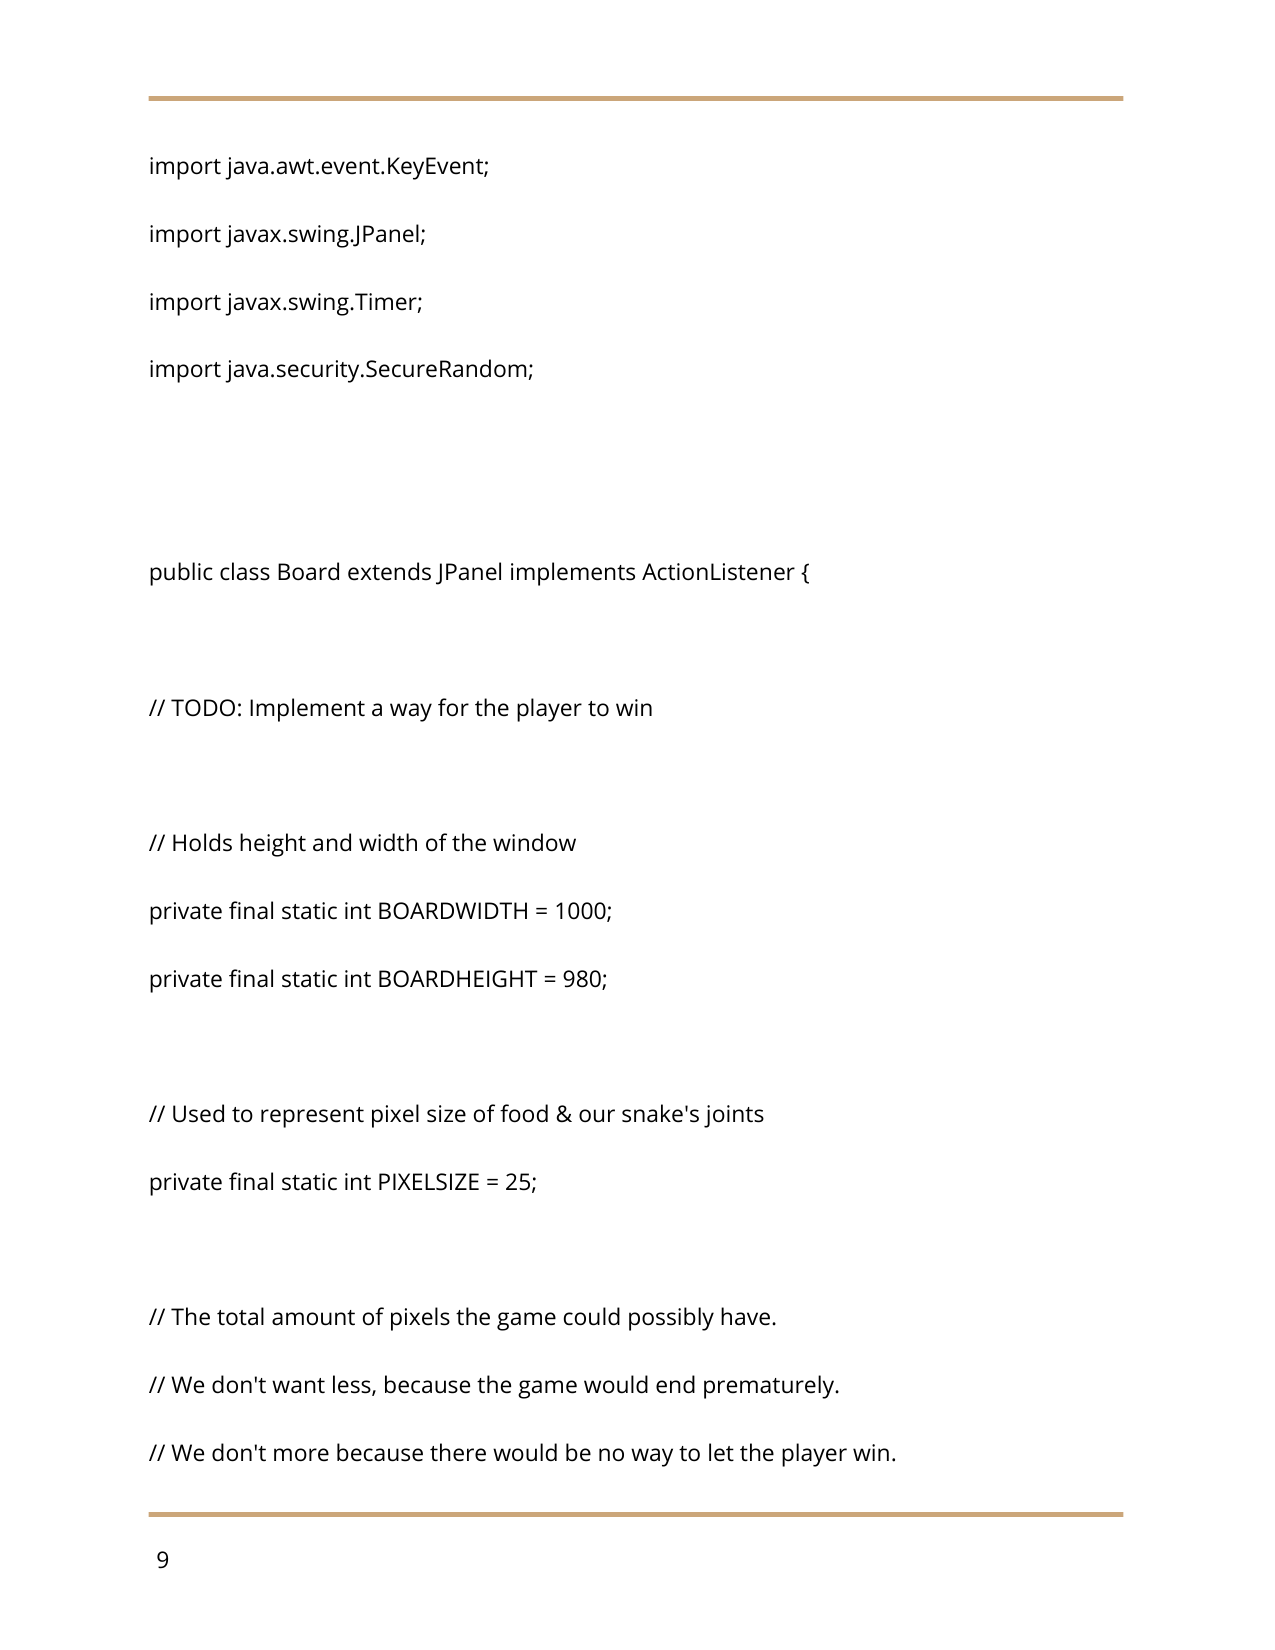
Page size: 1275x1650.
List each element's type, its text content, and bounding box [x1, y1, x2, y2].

text public class Board extends JPanel implements ActionListener { [148, 556, 1125, 587]
text // We don't more because there would be no way to let the player win. [148, 1436, 1125, 1468]
text import java.security.SecureRandom; [148, 353, 1125, 384]
text // Holds height and width of the window [148, 827, 1125, 858]
text // The total amount of pixels the game could possibly have. [148, 1301, 1125, 1332]
text private final static int BOARDWIDTH = 1000; [148, 895, 1125, 926]
text import java.awt.event.KeyEvent; [148, 150, 1125, 181]
text private final static int BOARDHEIGHT = 980; [148, 962, 1125, 994]
text // We don't want less, because the game would end prematurely. [148, 1369, 1125, 1400]
text // TODO: Implement a way for the player to win [148, 692, 1125, 723]
text import javax.swing.Timer; [148, 285, 1125, 317]
text import javax.swing.JPanel; [148, 218, 1125, 249]
picture [148, 96, 1124, 101]
text private final static int PIXELSIZE = 25; [148, 1166, 1125, 1197]
text // Used to represent pixel size of food & our snake's joints [148, 1098, 1125, 1129]
picture [148, 1512, 1124, 1517]
